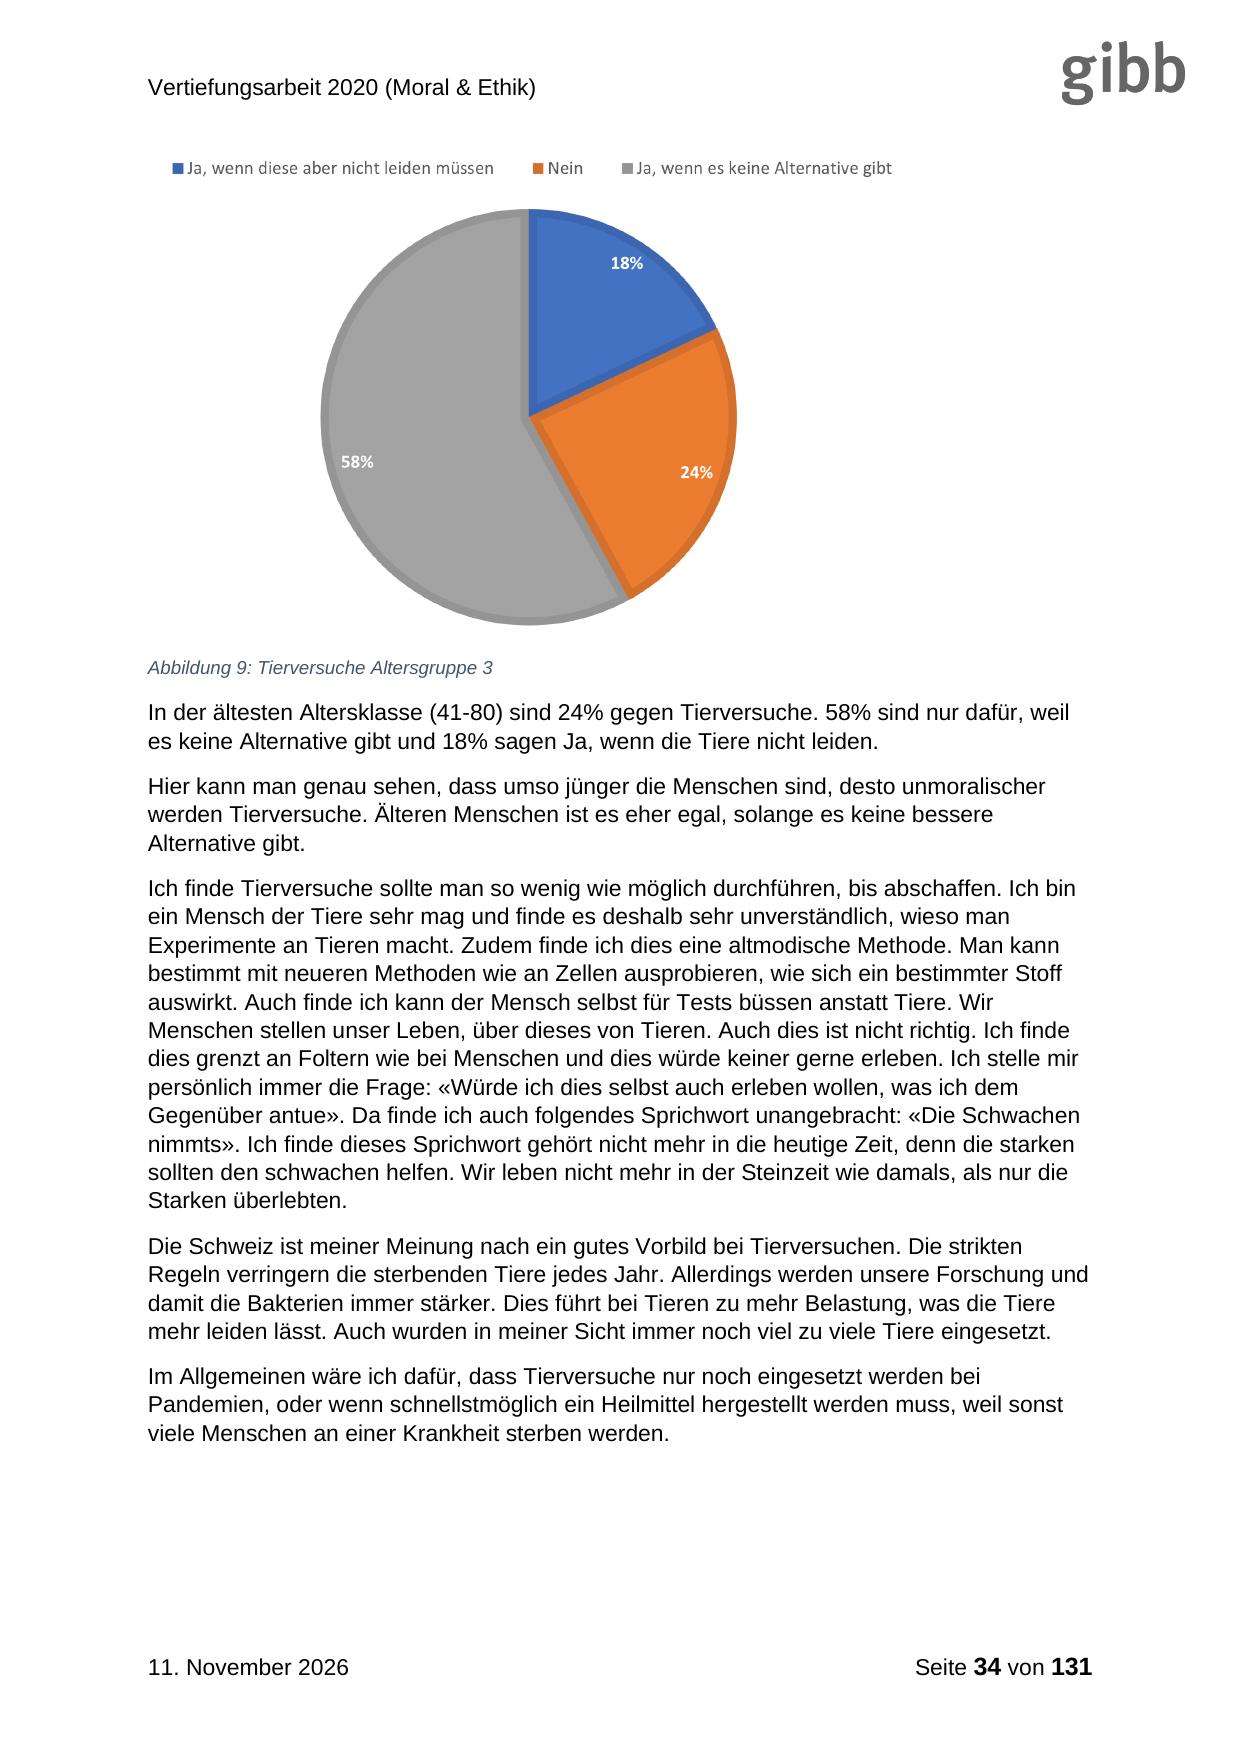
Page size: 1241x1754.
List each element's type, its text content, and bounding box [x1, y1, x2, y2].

text Im Allgemeinen wäre ich dafür, dass Tierversuche nur noch eingesetzt werden bei Pandemien, oder wenn schnellstmöglich ein Heilmittel hergestellt werden muss, weil sonst viele Menschen an einer Krankheit sterben werden. [148, 1363, 1093, 1446]
text Ich finde Tierversuche sollte man so wenig wie möglich durchführen, bis abschaffen. Ich bin ein Mensch der Tiere sehr mag und finde es deshalb sehr unverständlich, wieso man Experimente an Tieren macht. Zudem finde ich dies eine altmodische Methode. Man kann bestimmt mit neueren Methoden wie an Zellen ausprobieren, wie sich ein bestimmter Stoff auswirkt. Auch finde ich kann der Mensch selbst für Tests büssen anstatt Tiere. Wir Menschen stellen unser Leben, über dieses von Tieren. Auch dies ist nicht richtig. Ich finde dies grenzt an Foltern wie bei Menschen und dies würde keiner gerne erleben. Ich stelle mir persönlich immer die Frage: «Würde ich dies selbst auch erleben wollen, was ich dem Gegenüber antue». Da finde ich auch folgendes Sprichwort unangebracht: «Die Schwachen nimmts». Ich finde dieses Sprichwort gehört nicht mehr in die heutige Zeit, denn die starken sollten den schwachen helfen. Wir leben nicht mehr in der Steinzeit wie damals, als nur die Starken überlebten. [148, 875, 1093, 1214]
text In der ältesten Altersklasse (41-80) sind 24% gegen Tierversuche. 58% sind nur dafür, weil es keine Alternative gibt und 18% sagen Ja, wenn die Tiere nicht leiden. [148, 699, 1093, 754]
picture [1060, 39, 1187, 107]
text Die Schweiz ist meiner Meinung nach ein gutes Vorbild bei Tierversuchen. Die strikten Regeln verringern die sterbenden Tiere jedes Jahr. Allerdings werden unsere Forschung und damit die Bakterien immer stärker. Dies führt bei Tieren zu mehr Belastung, was die Tiere mehr leiden lässt. Auch wurden in meiner Sicht immer noch viel zu viele Tiere eingesetzt. [148, 1233, 1093, 1344]
picture [147, 147, 920, 638]
text Hier kann man genau sehen, dass umso jünger die Menschen sind, desto unmoralischer werden Tierversuche. Älteren Menschen ist es eher egal, solange es keine bessere Alternative gibt. [148, 773, 1093, 856]
